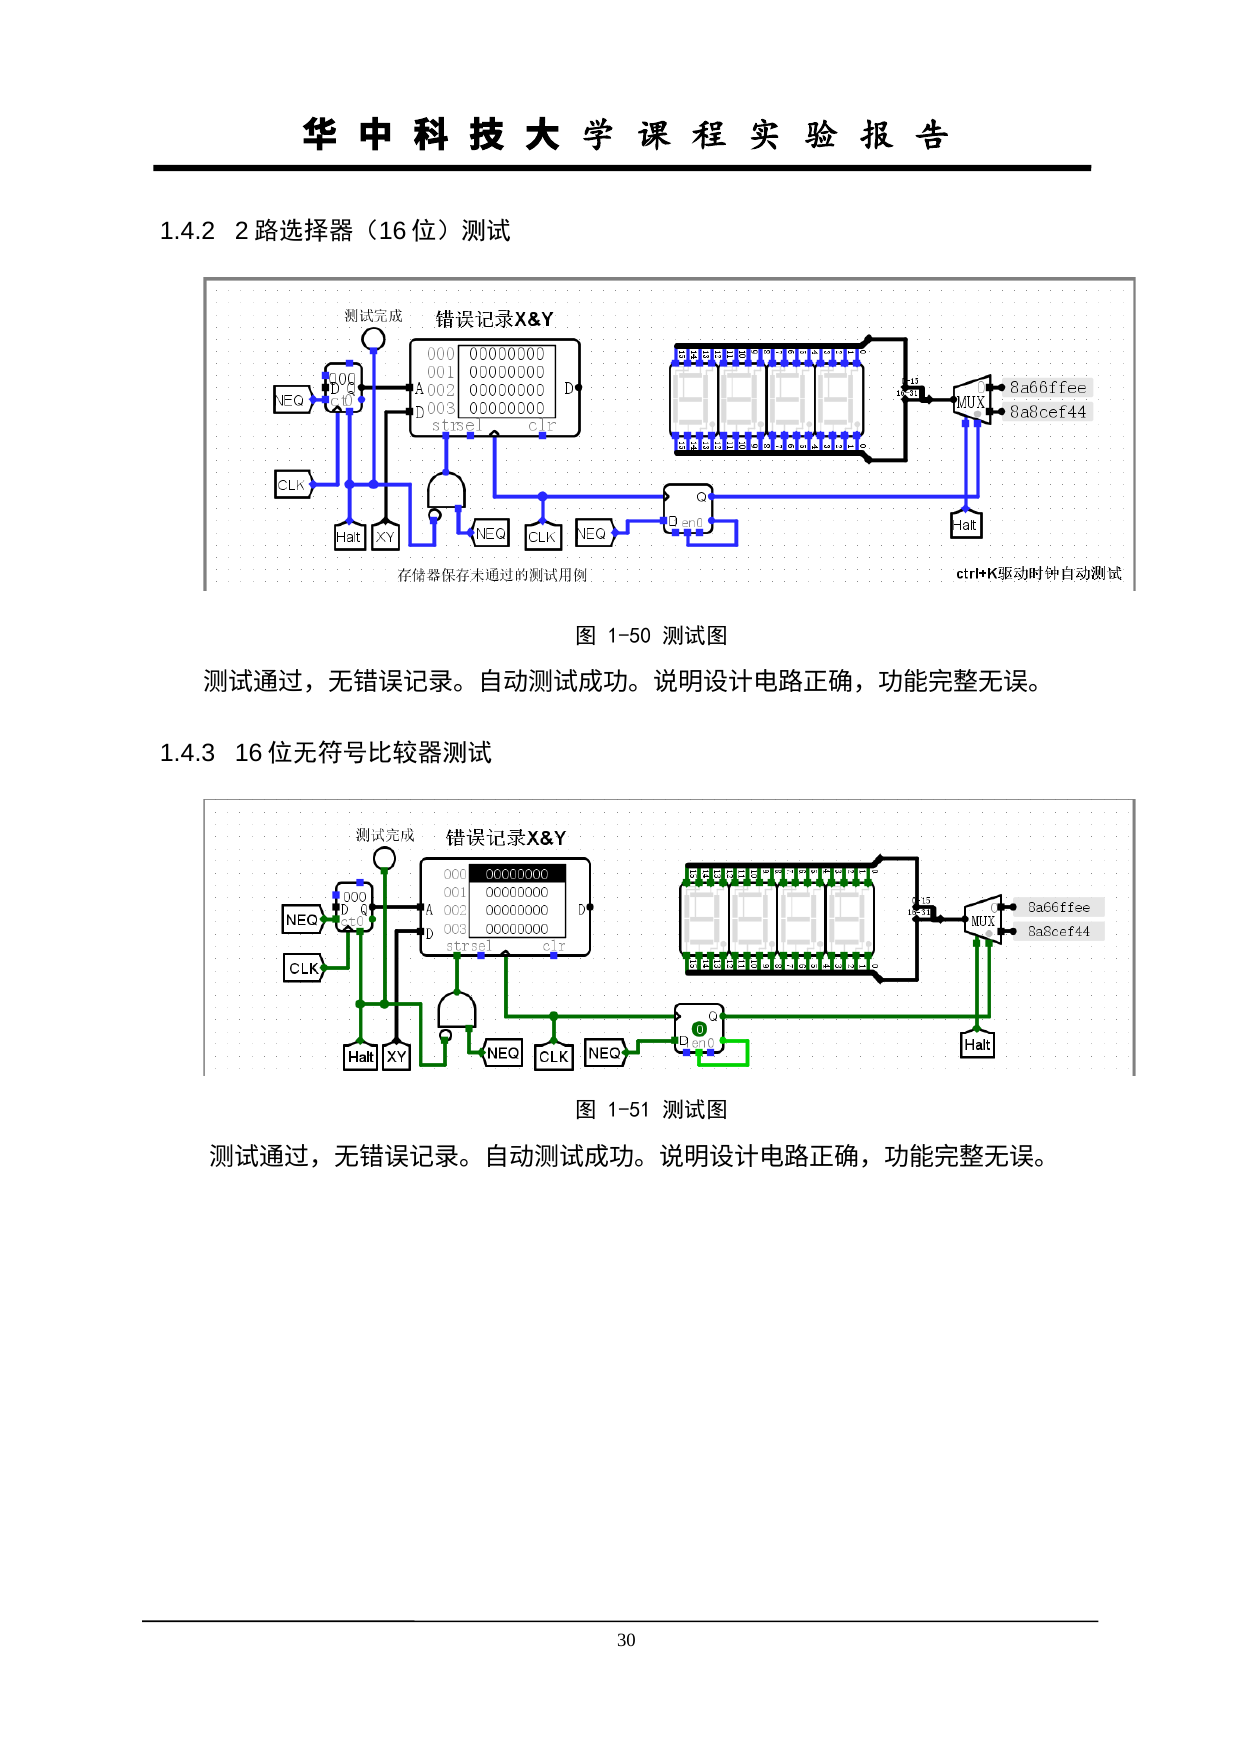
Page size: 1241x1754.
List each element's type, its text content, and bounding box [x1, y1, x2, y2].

text 测试通过，无错误记录。自动测试成功。说明设计电路正确，功能完整无误。 [159, 1130, 1093, 1178]
subtitle 2路选择器（16位）测试 [159, 206, 1093, 254]
picture [203, 799, 1136, 1076]
picture [203, 277, 1136, 591]
text 图 1-51 测试图 [209, 1096, 1093, 1121]
text 图 1-50 测试图 [209, 622, 1093, 647]
subtitle 16位无符号比较器测试 [159, 728, 1093, 776]
text 测试通过，无错误记录。自动测试成功。说明设计电路正确，功能完整无误。 [159, 656, 1093, 704]
